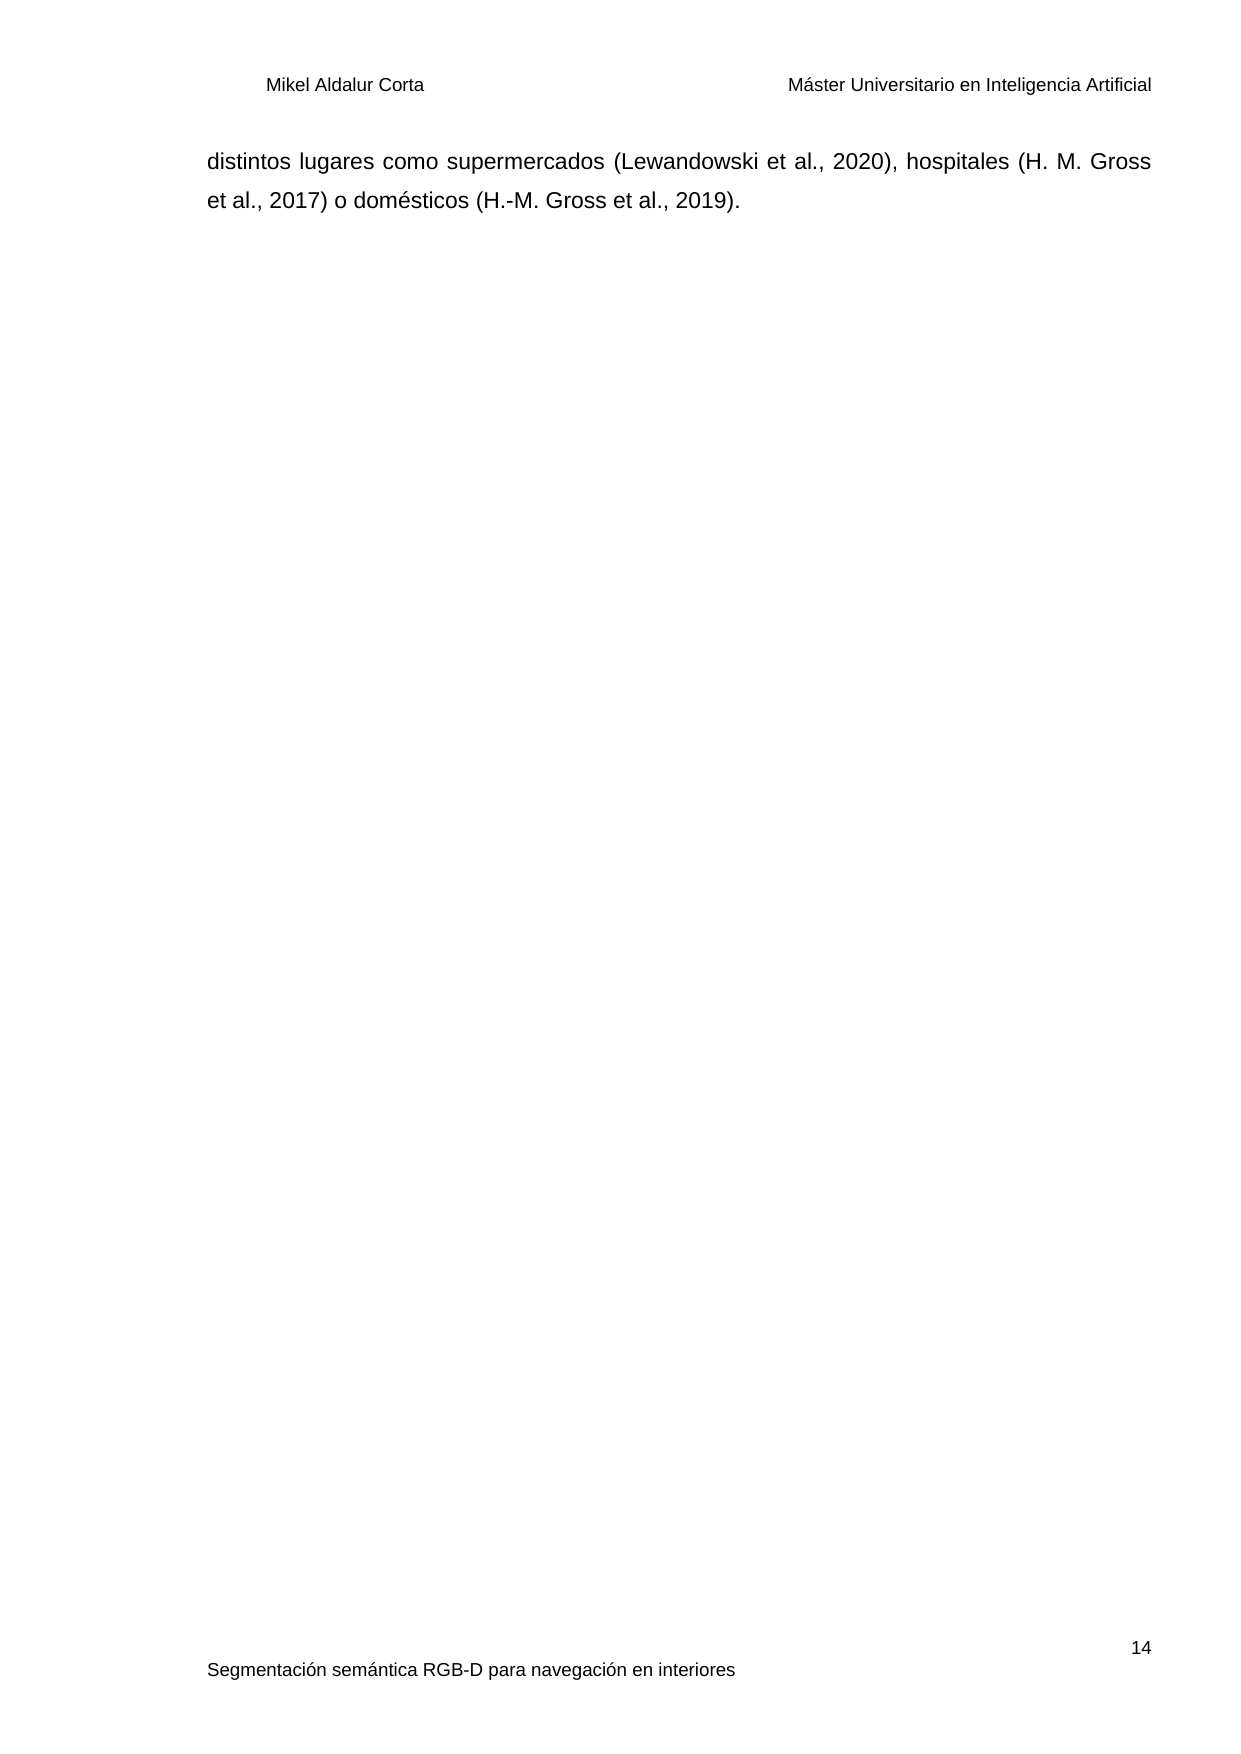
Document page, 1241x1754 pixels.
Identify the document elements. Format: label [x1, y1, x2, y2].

text [207, 148, 1152, 213]
